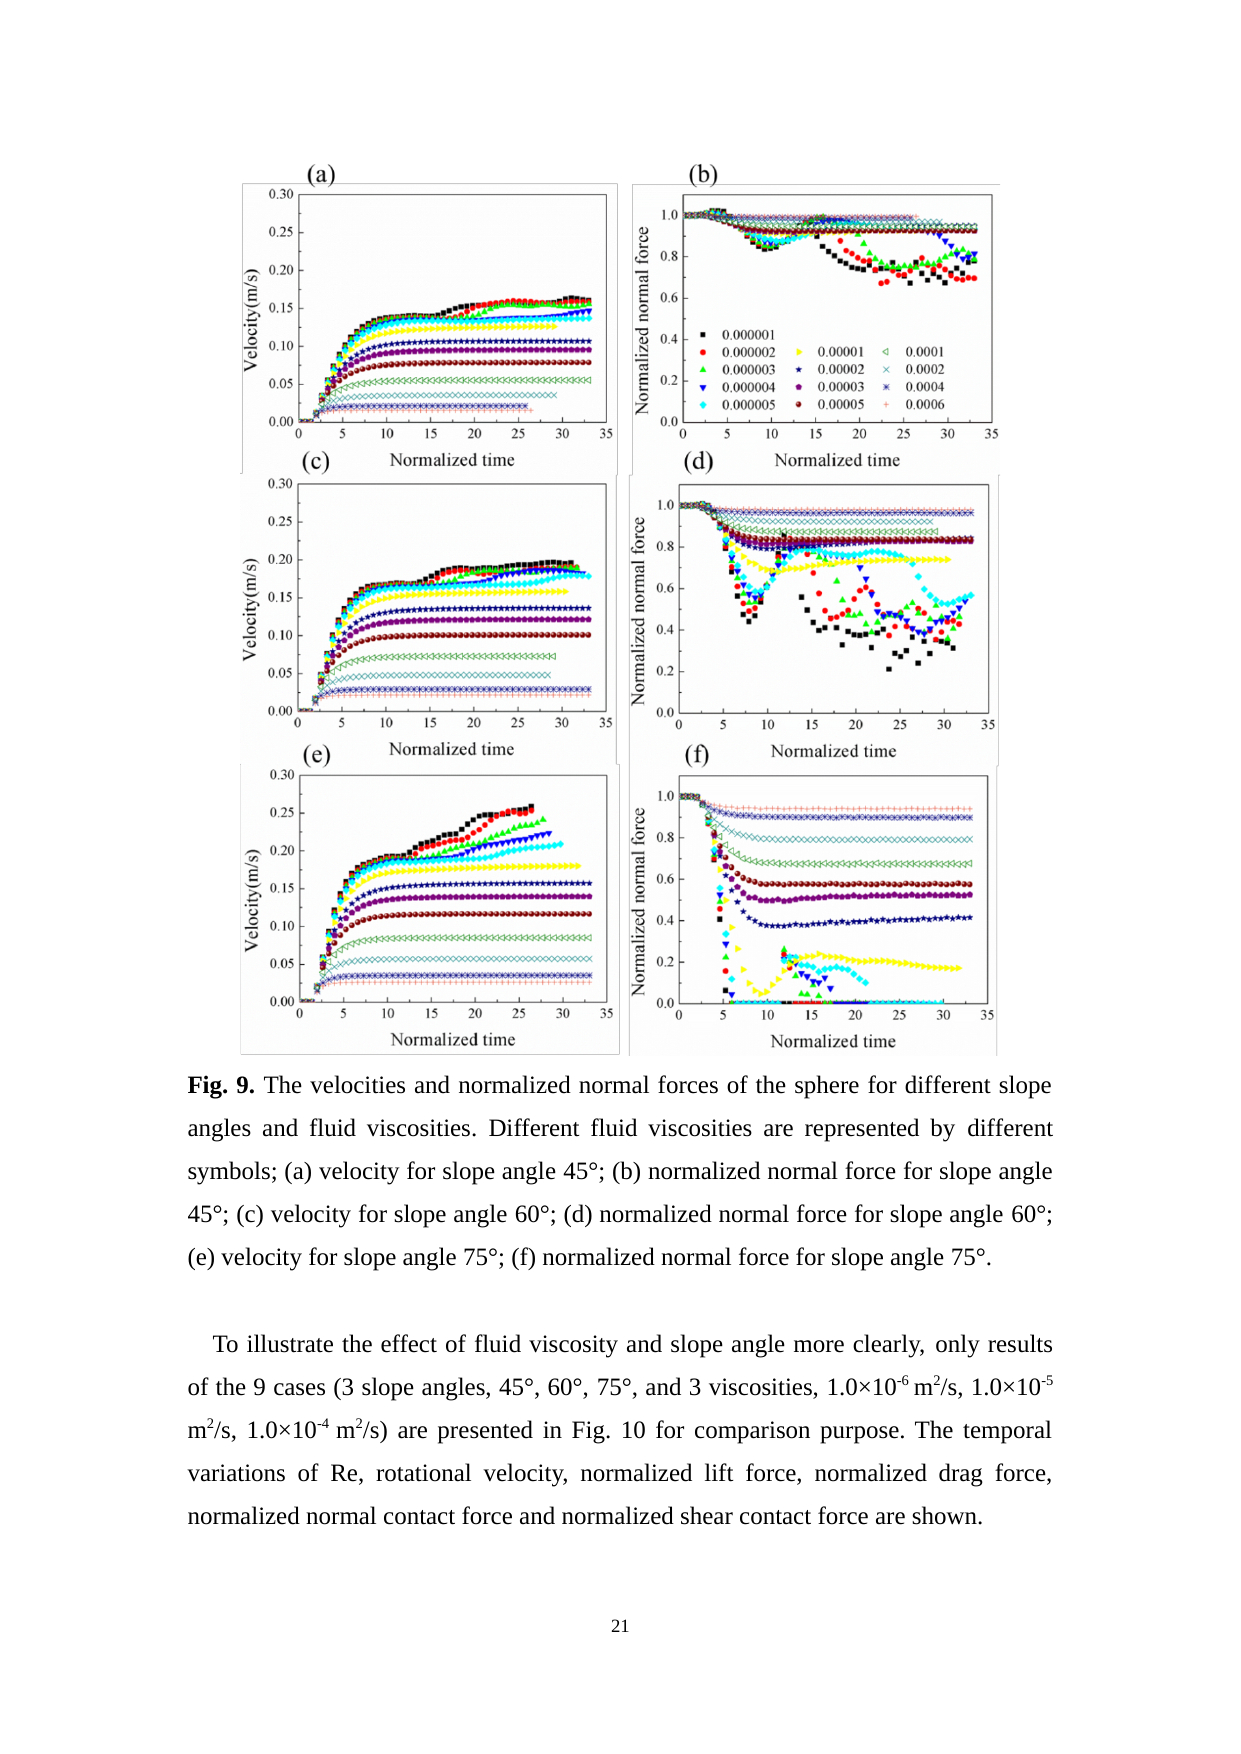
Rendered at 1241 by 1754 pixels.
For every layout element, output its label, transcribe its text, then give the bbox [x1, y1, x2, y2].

picture [240, 150, 1001, 1056]
text To illustrate the effect of fluid viscosity and slope angle more clearly, only results of the 9 cases (3 slope angles, 45°, 60°, 75°, and 3 viscosities, 1.0×10-6 m2/s, 1.0×10-5 m2/s, 1.0×10-4 m2/s) are presented in Fig. 10 for comparison purpose. The temporal variations of Re, rotational velocity, normalized lift force, normalized drag force, normalized normal contact force and normalized shear contact force are shown. [187, 1329, 1053, 1530]
text Fig. 9. The velocities and normalized normal forces of the sphere for different slope angles and fluid viscosities. Different fluid viscosities are represented by different symbols; (a) velocity for slope angle 45°; (b) normalized normal force for slope angle 45°; (c) velocity for slope angle 60°; (d) normalized normal force for slope angle 60°; (e) velocity for slope angle 75°; (f) normalized normal force for slope angle 75°. [187, 1070, 1053, 1271]
